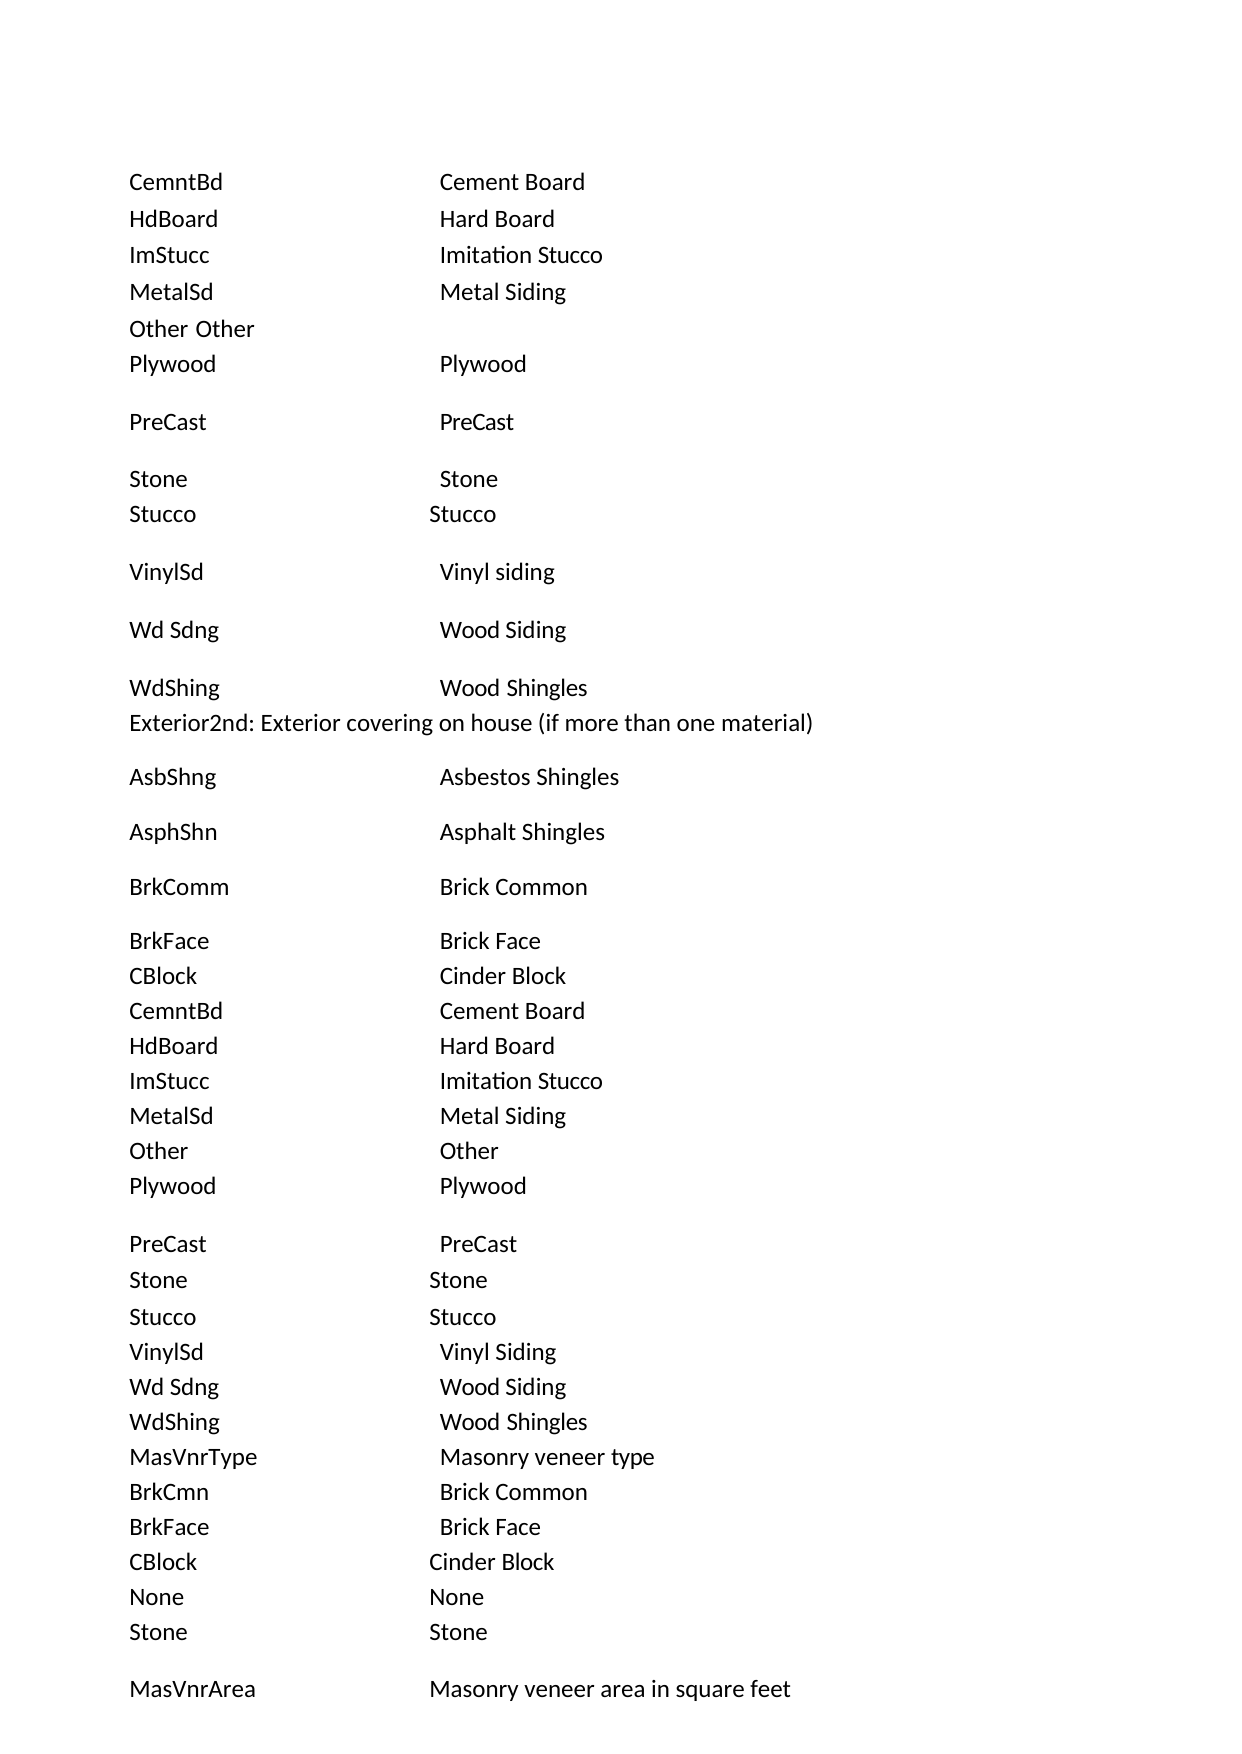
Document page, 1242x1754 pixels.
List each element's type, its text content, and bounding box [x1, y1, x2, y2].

text Other Other [129, 1135, 1020, 1166]
text WdShing Wood Shingles [129, 1406, 1020, 1437]
text MasVnrArea Masonry veneer area in square feet [129, 1673, 1020, 1703]
text HdBoard Hard Board [129, 1030, 1020, 1061]
text AsbShng Asbestos Shingles [129, 762, 1020, 792]
text Stone Stone [129, 1264, 1020, 1295]
text WdShing Wood Shingles [129, 672, 1020, 702]
text ImStucc Imitation Stucco [129, 1065, 1020, 1096]
text Other Other [129, 313, 1020, 343]
text CBlock Cinder Block [129, 960, 1020, 991]
text MetalSd Metal Siding [129, 276, 1020, 307]
text Stucco Stucco [129, 1301, 1020, 1332]
text Stone Stone [129, 463, 1020, 494]
text ImStucc Imitation Stucco [129, 239, 1020, 270]
text Exterior2nd: Exterior covering on house (if more than one material) [129, 707, 1020, 737]
text PreCast PreCast [129, 406, 1020, 436]
text CemntBd Cement Board [129, 166, 1020, 197]
text MasVnrType Masonry veneer type [129, 1441, 1020, 1472]
text MetalSd Metal Siding [129, 1100, 1020, 1131]
text CemntBd Cement Board [129, 995, 1020, 1026]
text Plywood Plywood [129, 348, 1020, 378]
text BrkFace Brick Face [129, 1511, 1020, 1542]
text PreCast PreCast [129, 1228, 1020, 1258]
text BrkComm Brick Common [129, 871, 1020, 901]
text VinylSd Vinyl Siding [129, 1336, 1020, 1367]
text VinylSd Vinyl siding [129, 556, 1020, 587]
text BrkFace Brick Face [129, 925, 1020, 956]
text Stucco Stucco [129, 498, 1020, 529]
text HdBoard Hard Board [129, 203, 1020, 233]
text None None [129, 1581, 1020, 1612]
text CBlock Cinder Block [129, 1546, 1020, 1577]
text Stone Stone [129, 1616, 1020, 1647]
text AsphShn Asphalt Shingles [129, 816, 1020, 847]
text BrkCmn Brick Common [129, 1476, 1020, 1507]
text Wd Sdng Wood Siding [129, 1371, 1020, 1402]
text Plywood Plywood [129, 1170, 1020, 1201]
text Wd Sdng Wood Siding [129, 614, 1020, 645]
